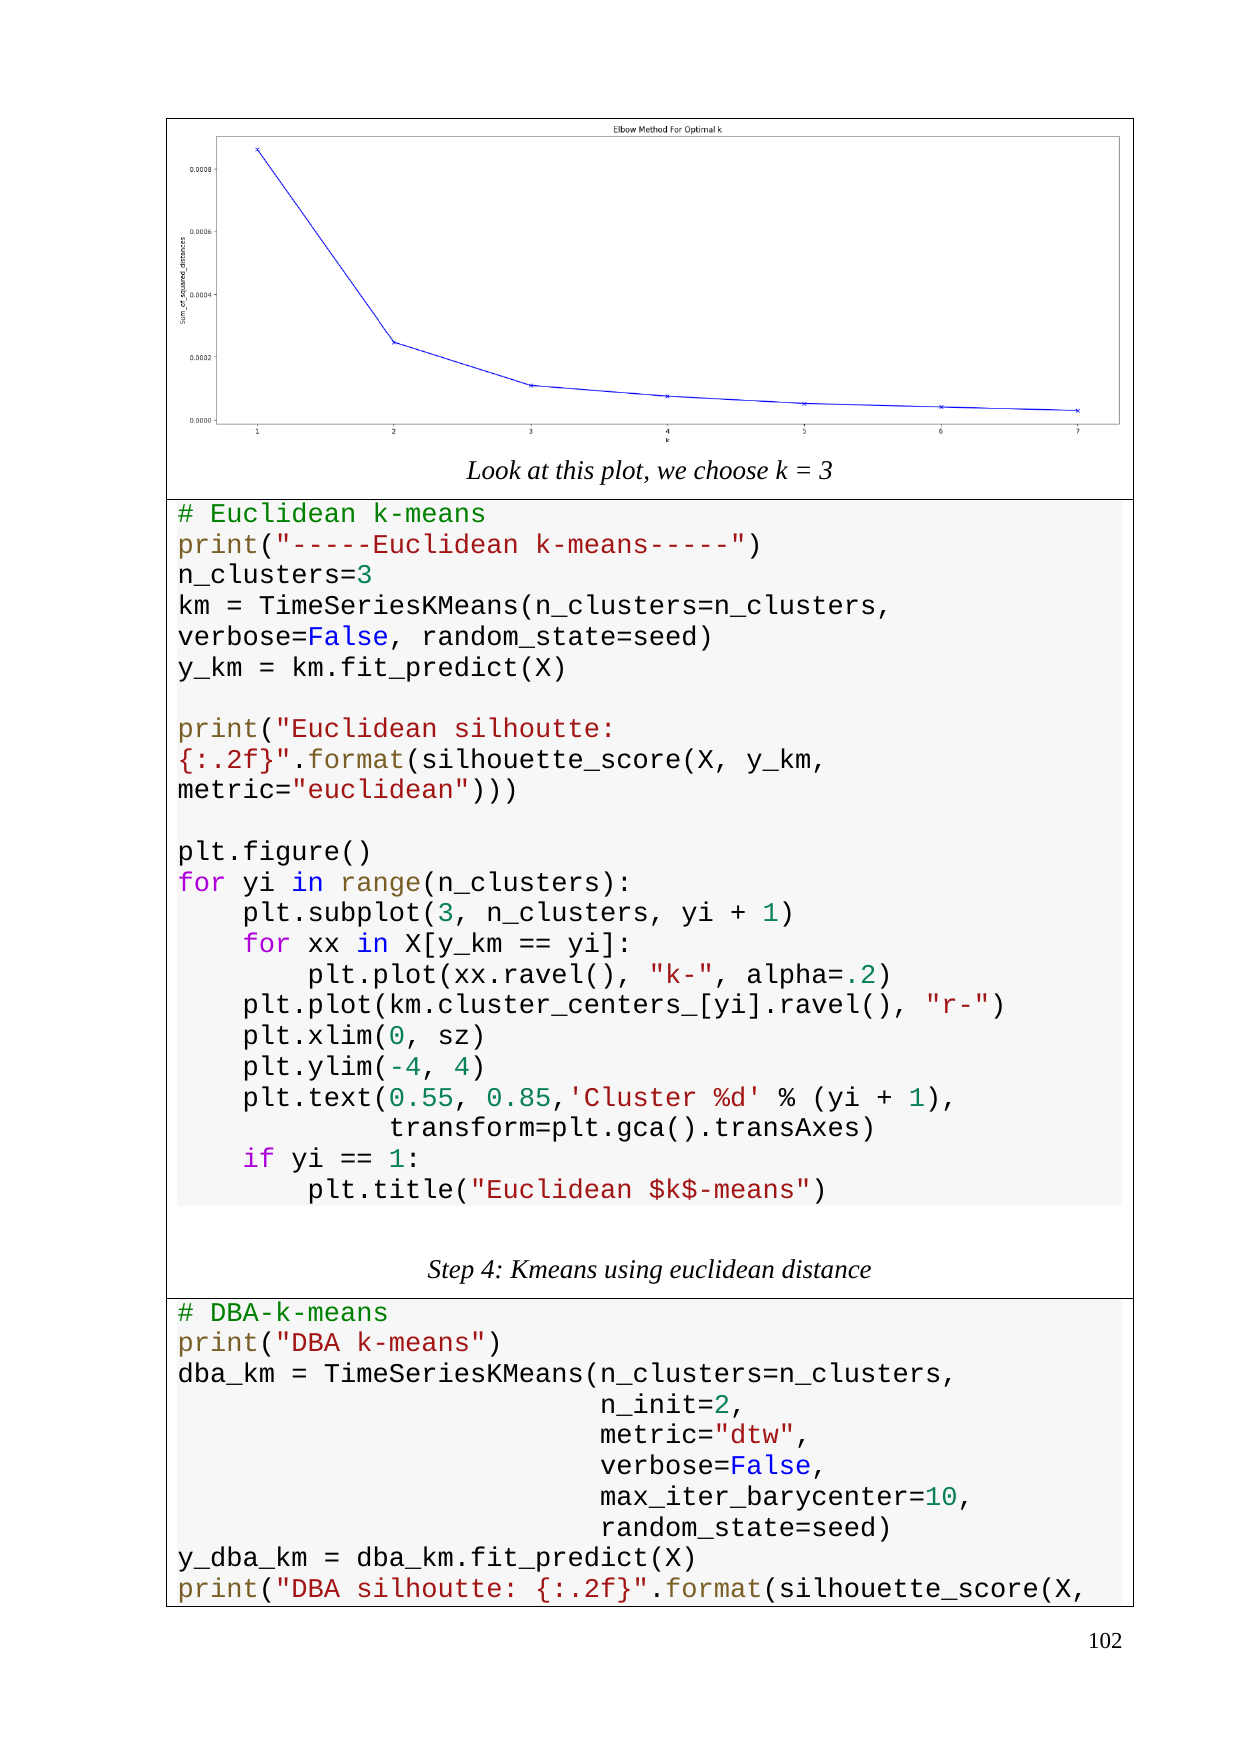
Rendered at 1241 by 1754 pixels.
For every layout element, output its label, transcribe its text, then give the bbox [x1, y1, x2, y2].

table_cell # Euclidean k-means print("-----Euclidean k-means-----") n_clusters=3 km = TimeSeriesKMeans(n_clusters=n_clusters, verbose=False, random_state=seed) y_km = km.fit_predict(X) print("Euclidean silhoutte: {:.2f}".format(silhouette_score(X, y_km, metric="euclidean"))) plt.figure() for yi in range(n_clusters): plt.subplot(3, n_clusters, yi + 1) for xx in X[y_km == yi]: plt.plot(xx.ravel(), "k-", alpha=.2) plt.plot(km.cluster_centers_[yi].ravel(), "r-") plt.xlim(0, sz) plt.ylim(-4, 4) plt.text(0.55, 0.85,'Cluster %d' % (yi + 1), transform=plt.gca().transAxes) if yi == 1: plt.title("Euclidean $k$-means") Step 4: Kmeans using euclidean distance [167, 500, 1133, 1297]
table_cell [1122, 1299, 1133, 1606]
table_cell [167, 119, 1133, 499]
picture [177, 119, 1123, 442]
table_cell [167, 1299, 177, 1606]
